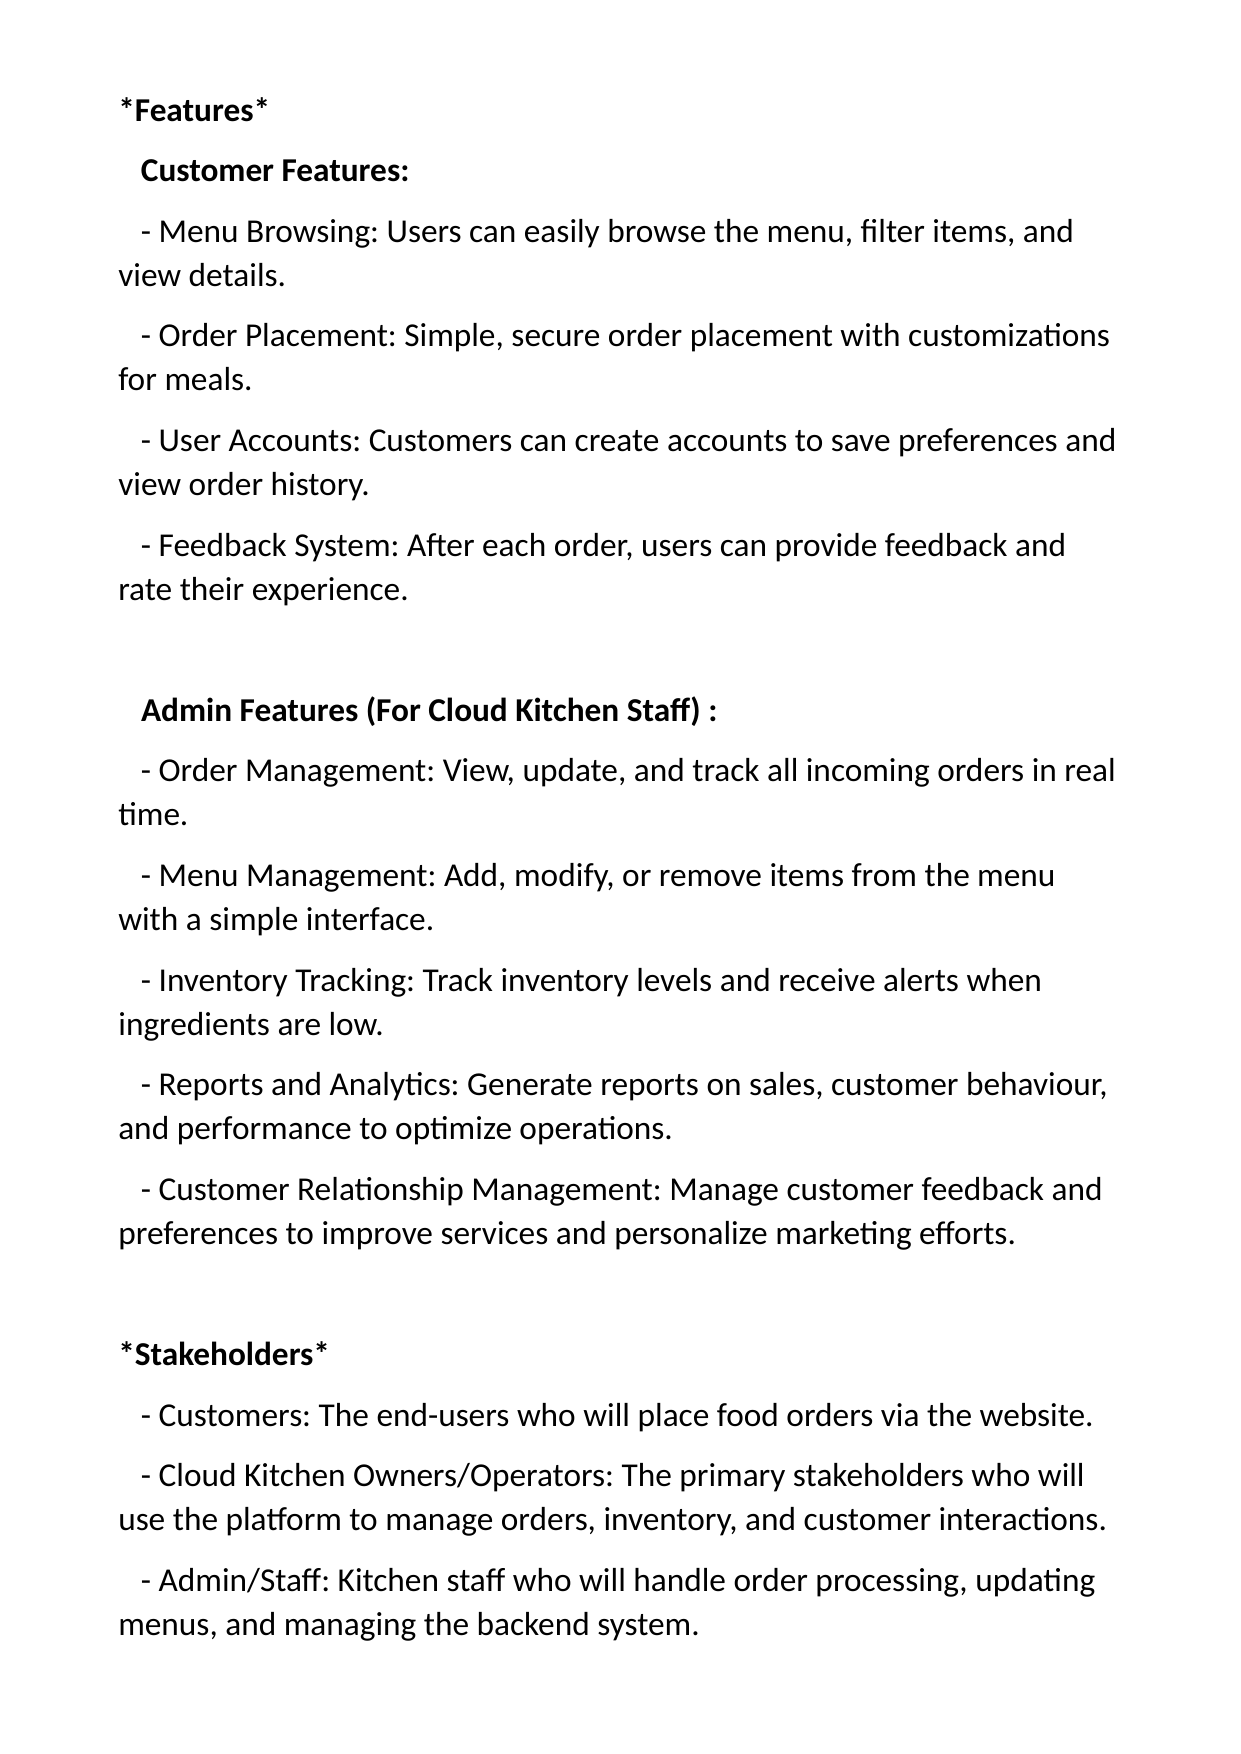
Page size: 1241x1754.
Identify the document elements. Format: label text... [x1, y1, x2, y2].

text - Cloud Kitchen Owners/Operators: The primary stakeholders who will use the platform to manage orders, inventory, and customer interactions. [118, 1454, 1122, 1539]
text - Order Placement: Simple, secure order placement with customizations for meals. [118, 314, 1122, 399]
text - Reports and Analytics: Generate reports on sales, customer behaviour, and performance to optimize operations. [118, 1063, 1122, 1148]
text - Inventory Tracking: Track inventory levels and receive alerts when ingredients are low. [118, 959, 1122, 1043]
text - Customers: The end-users who will place food orders via the website. [118, 1394, 1122, 1434]
text - Order Management: View, update, and track all incoming orders in real time. [118, 749, 1122, 834]
text - Menu Management: Add, modify, or remove items from the menu with a simple interface. [118, 854, 1122, 939]
text - Admin/Staff: Kitchen staff who will handle order processing, updating menus, and managing the backend system. [118, 1559, 1122, 1643]
text - Feedback System: After each order, users can provide feedback and rate their experience. [118, 524, 1122, 608]
text *Features* [118, 89, 1122, 129]
text *Stakeholders* [118, 1333, 1122, 1374]
text - User Accounts: Customers can create accounts to save preferences and view order history. [118, 419, 1122, 504]
text Admin Features (For Cloud Kitchen Staff) : [118, 689, 1122, 729]
text Customer Features: [118, 149, 1122, 190]
text - Customer Relationship Management: Manage customer feedback and preferences to improve services and personalize marketing efforts. [118, 1168, 1122, 1252]
text - Menu Browsing: Users can easily browse the menu, filter items, and view details. [118, 210, 1122, 294]
